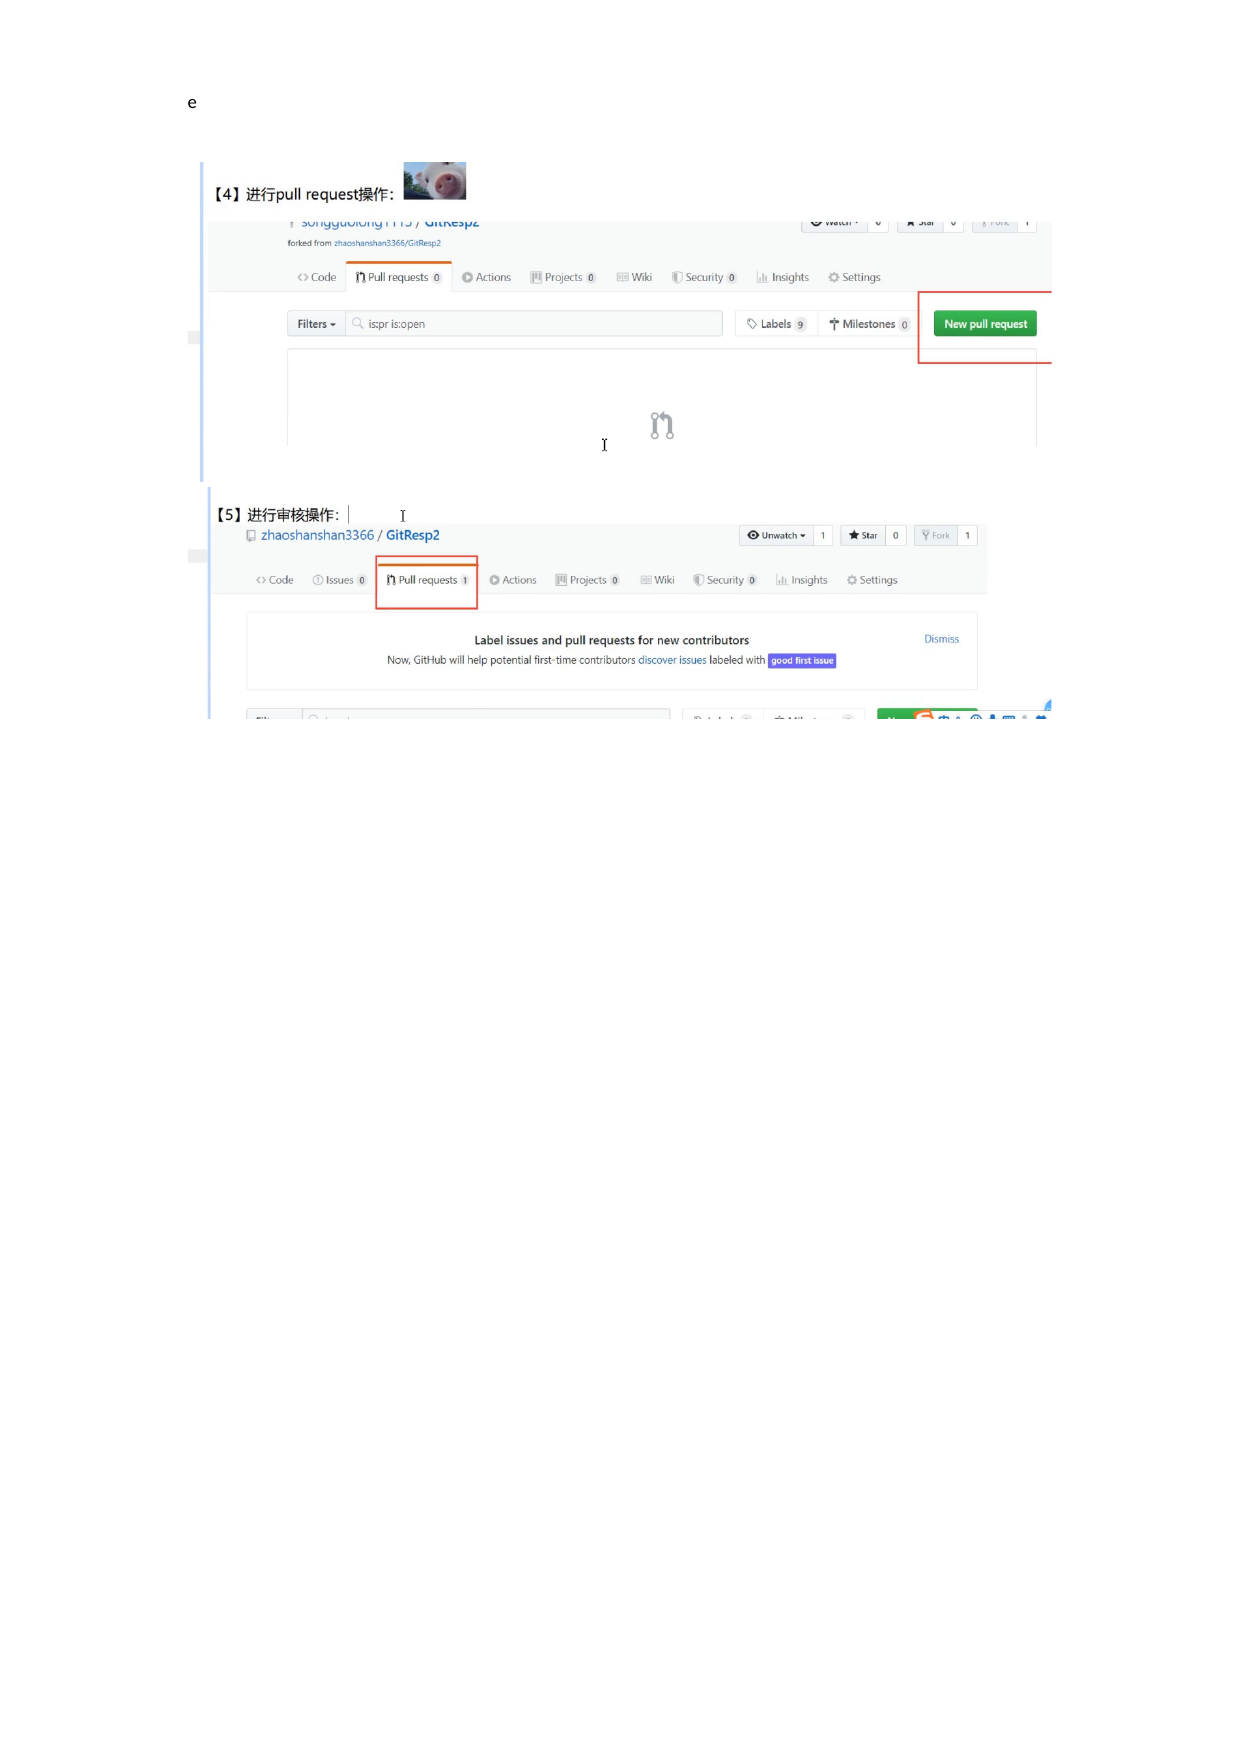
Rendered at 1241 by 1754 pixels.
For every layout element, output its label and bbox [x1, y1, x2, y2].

picture [187, 487, 1052, 719]
picture [187, 162, 1052, 482]
